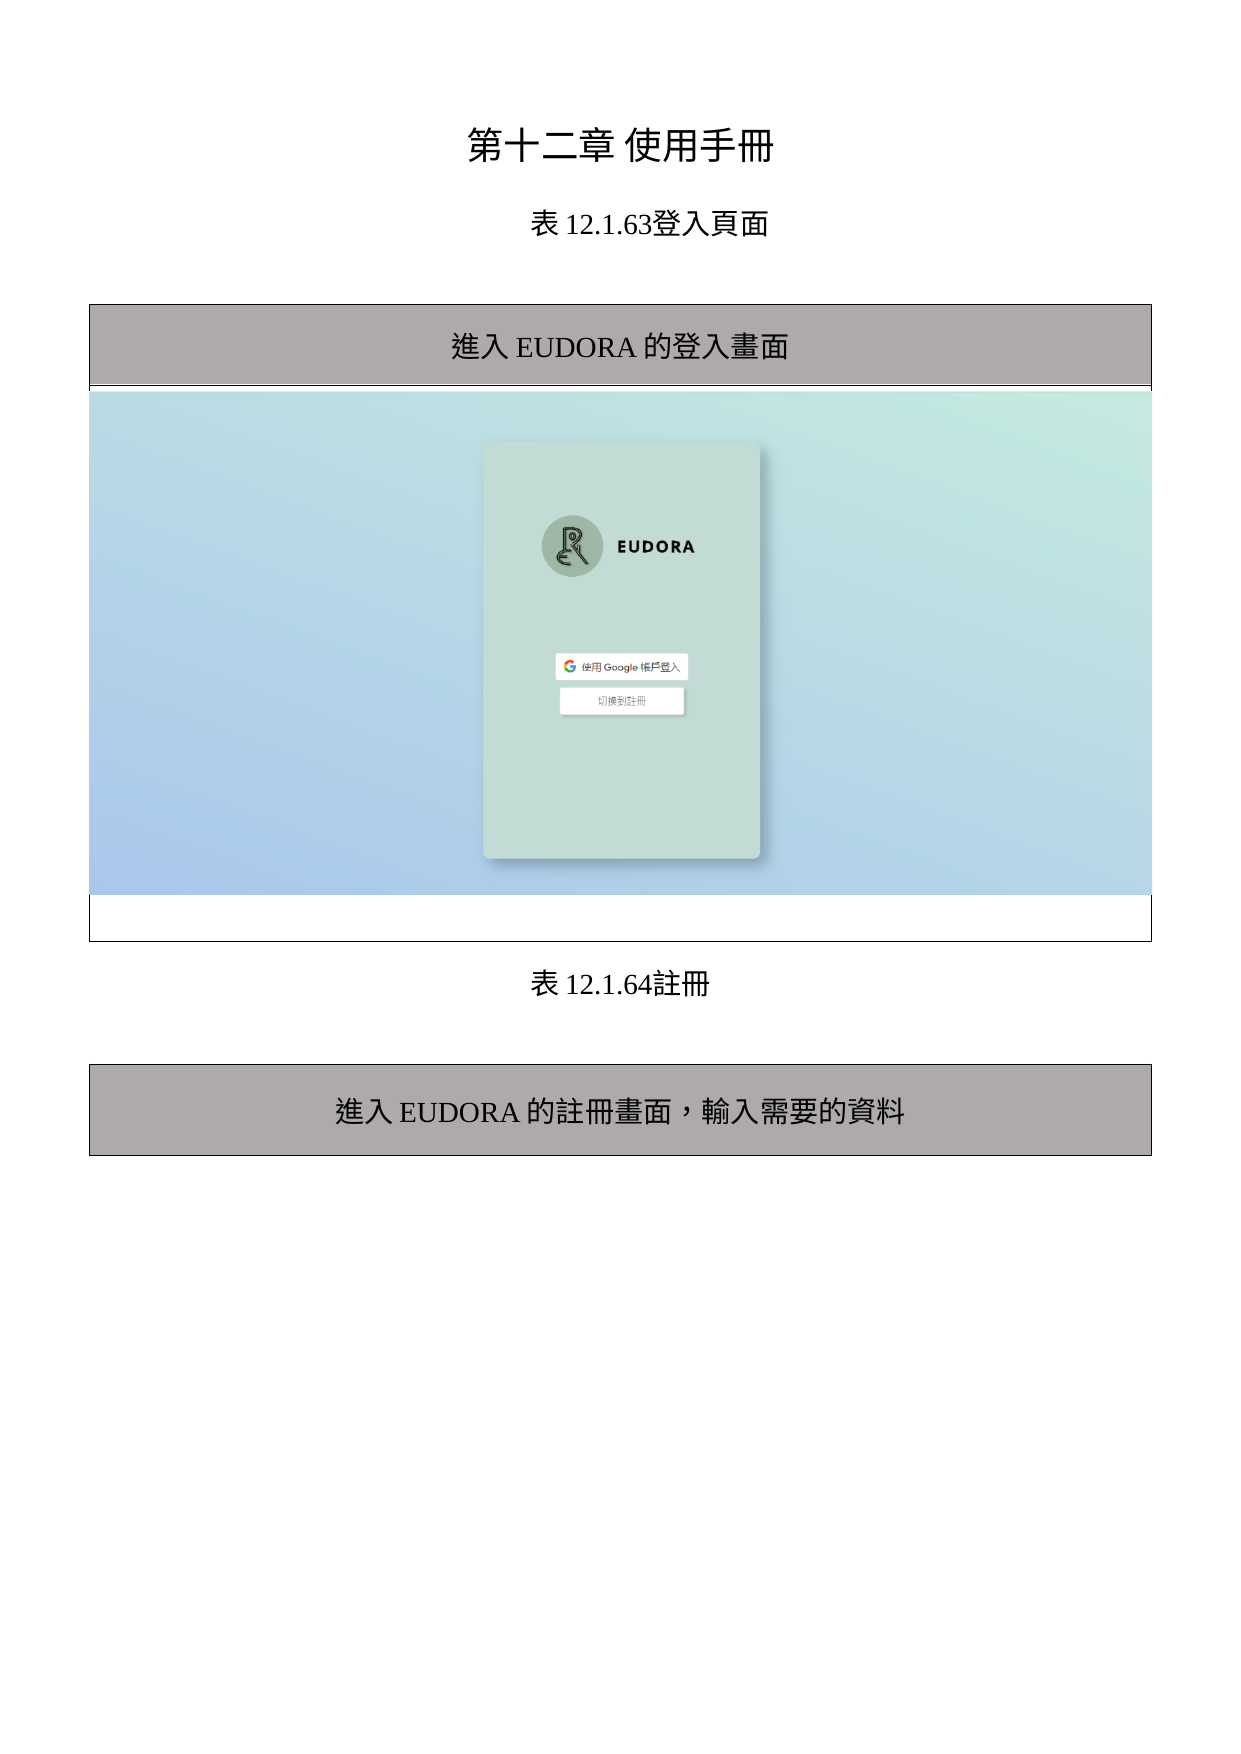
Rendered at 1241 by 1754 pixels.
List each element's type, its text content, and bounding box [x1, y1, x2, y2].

table_header 進入EUDORA的登入畫面 [90, 305, 1151, 384]
picture [89, 391, 1153, 895]
table_cell [90, 386, 1151, 391]
table_cell [90, 895, 1151, 941]
subtitle 使用手冊 [89, 103, 1152, 182]
table_header 進入EUDORA的註冊畫面，輸入需要的資料 [90, 1065, 1151, 1155]
